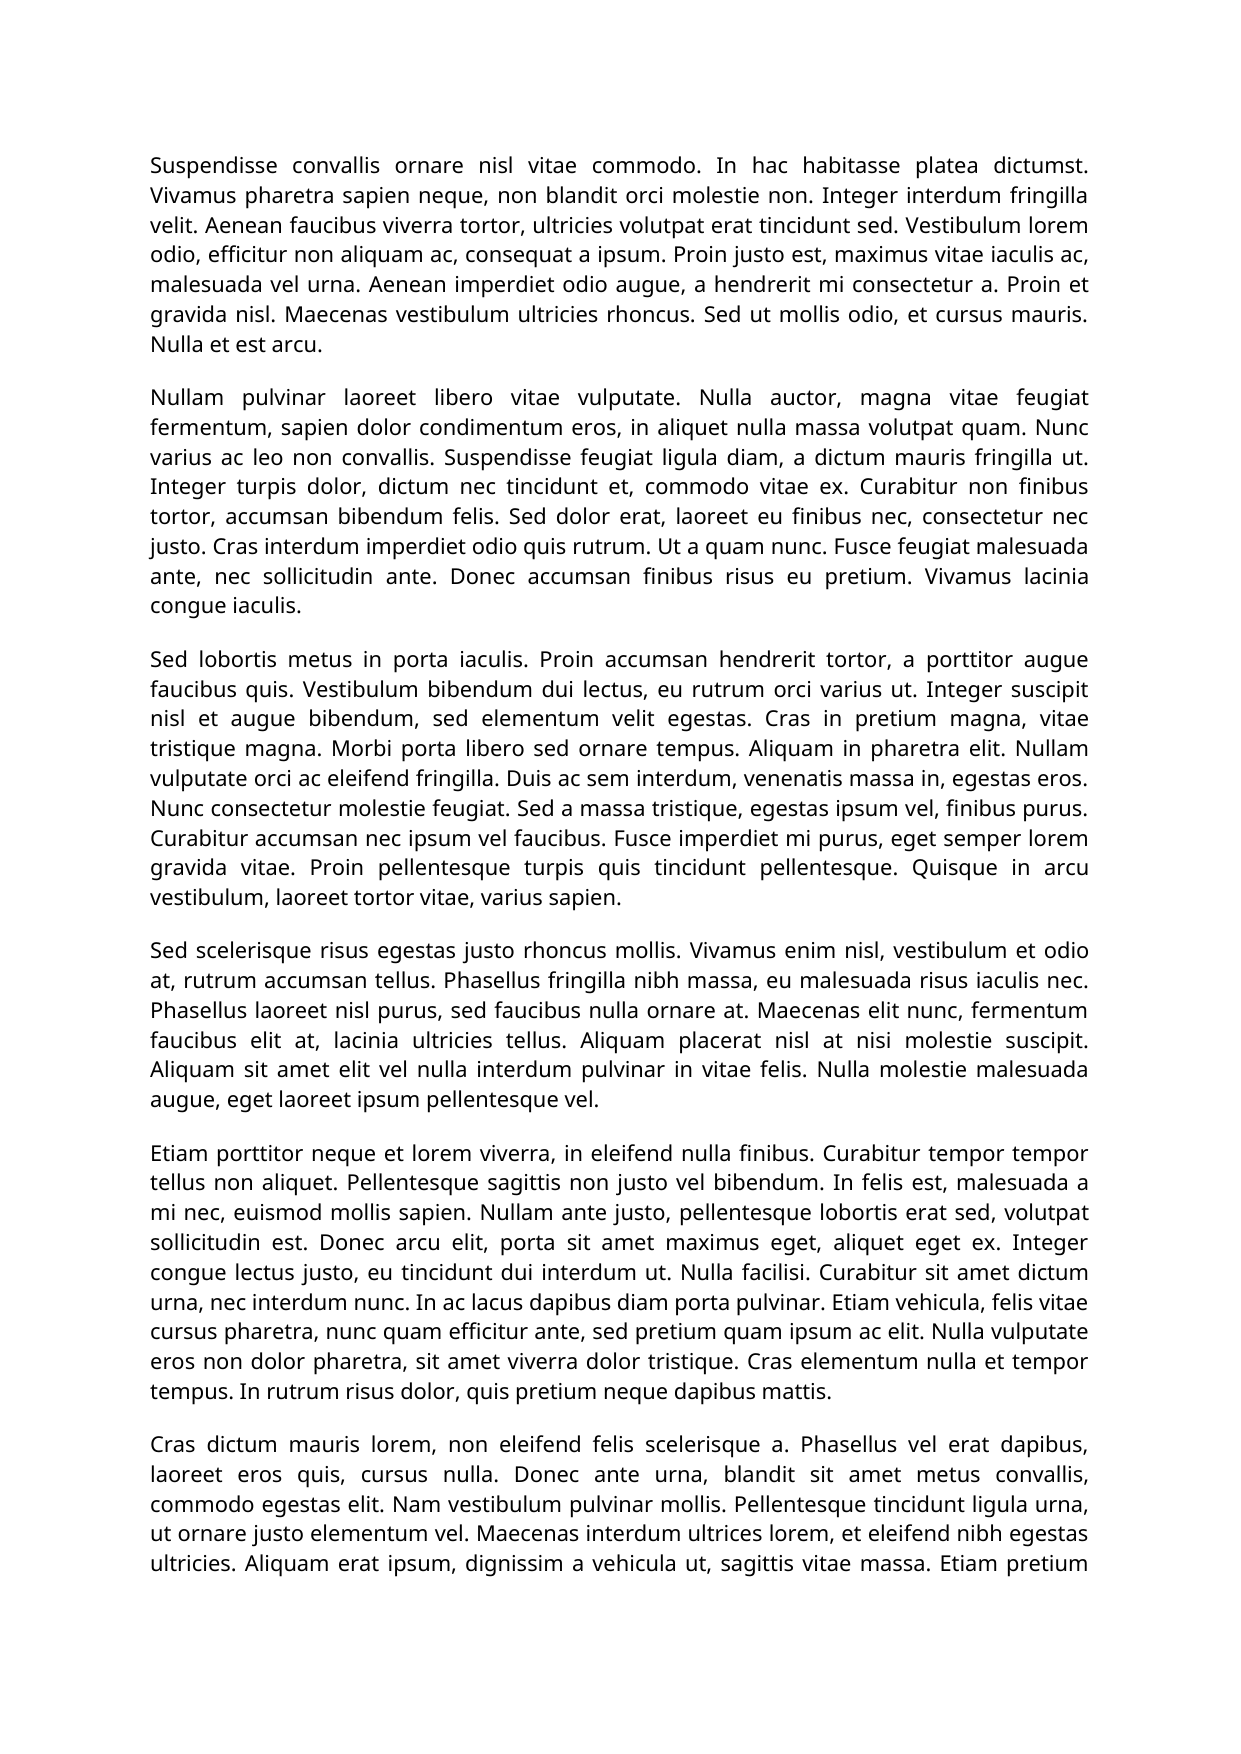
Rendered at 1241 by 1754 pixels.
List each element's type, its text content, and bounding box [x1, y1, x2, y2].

text Nullam pulvinar laoreet libero vitae vulputate. Nulla auctor, magna vitae feugiat fermentum, sapien dolor condimentum eros, in aliquet nulla massa volutpat quam. Nunc varius ac leo non convallis. Suspendisse feugiat ligula diam, a dictum mauris fringilla ut. Integer turpis dolor, dictum nec tincidunt et, commodo vitae ex. Curabitur non finibus tortor, accumsan bibendum felis. Sed dolor erat, laoreet eu finibus nec, consectetur nec justo. Cras interdum imperdiet odio quis rutrum. Ut a quam nunc. Fusce feugiat malesuada ante, nec sollicitudin ante. Donec accumsan finibus risus eu pretium. Vivamus lacinia congue iaculis. [150, 382, 1090, 620]
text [150, 1429, 1090, 1578]
text Suspendisse convallis ornare nisl vitae commodo. In hac habitasse platea dictumst. Vivamus pharetra sapien neque, non blandit orci molestie non. Integer interdum fringilla velit. Aenean faucibus viverra tortor, ultricies volutpat erat tincidunt sed. Vestibulum lorem odio, efficitur non aliquam ac, consequat a ipsum. Proin justo est, maximus vitae iaculis ac, malesuada vel urna. Aenean imperdiet odio augue, a hendrerit mi consectetur a. Proin et gravida nisl. Maecenas vestibulum ultricies rhoncus. Sed ut mollis odio, et cursus mauris. Nulla et est arcu. [150, 150, 1090, 358]
text Etiam porttitor neque et lorem viverra, in eleifend nulla finibus. Curabitur tempor tempor tellus non aliquet. Pellentesque sagittis non justo vel bibendum. In felis est, malesuada a mi nec, euismod mollis sapien. Nullam ante justo, pellentesque lobortis erat sed, volutpat sollicitudin est. Donec arcu elit, porta sit amet maximus eget, aliquet eget ex. Integer congue lectus justo, eu tincidunt dui interdum ut. Nulla facilisi. Curabitur sit amet dictum urna, nec interdum nunc. In ac lacus dapibus diam porta pulvinar. Etiam vehicula, felis vitae cursus pharetra, nunc quam efficitur ante, sed pretium quam ipsum ac elit. Nulla vulputate eros non dolor pharetra, sit amet viverra dolor tristique. Cras elementum nulla et tempor tempus. In rutrum risus dolor, quis pretium neque dapibus mattis. [150, 1137, 1090, 1406]
text Sed scelerisque risus egestas justo rhoncus mollis. Vivamus enim nisl, vestibulum et odio at, rutrum accumsan tellus. Phasellus fringilla nibh massa, eu malesuada risus iaculis nec. Phasellus laoreet nisl purus, sed faucibus nulla ornare at. Maecenas elit nunc, fermentum faucibus elit at, lacinia ultricies tellus. Aliquam placerat nisl at nisi molestie suscipit. Aliquam sit amet elit vel nulla interdum pulvinar in vitae felis. Nulla molestie malesuada augue, eget laoreet ipsum pellentesque vel. [150, 935, 1090, 1114]
text Sed lobortis metus in porta iaculis. Proin accumsan hendrerit tortor, a porttitor augue faucibus quis. Vestibulum bibendum dui lectus, eu rutrum orci varius ut. Integer suscipit nisl et augue bibendum, sed elementum velit egestas. Cras in pretium magna, vitae tristique magna. Morbi porta libero sed ornare tempus. Aliquam in pharetra elit. Nullam vulputate orci ac eleifend fringilla. Duis ac sem interdum, venenatis massa in, egestas eros. Nunc consectetur molestie feugiat. Sed a massa tristique, egestas ipsum vel, finibus purus. Curabitur accumsan nec ipsum vel faucibus. Fusce imperdiet mi purus, eget semper lorem gravida vitae. Proin pellentesque turpis quis tincidunt pellentesque. Quisque in arcu vestibulum, laoreet tortor vitae, varius sapien. [150, 644, 1090, 912]
